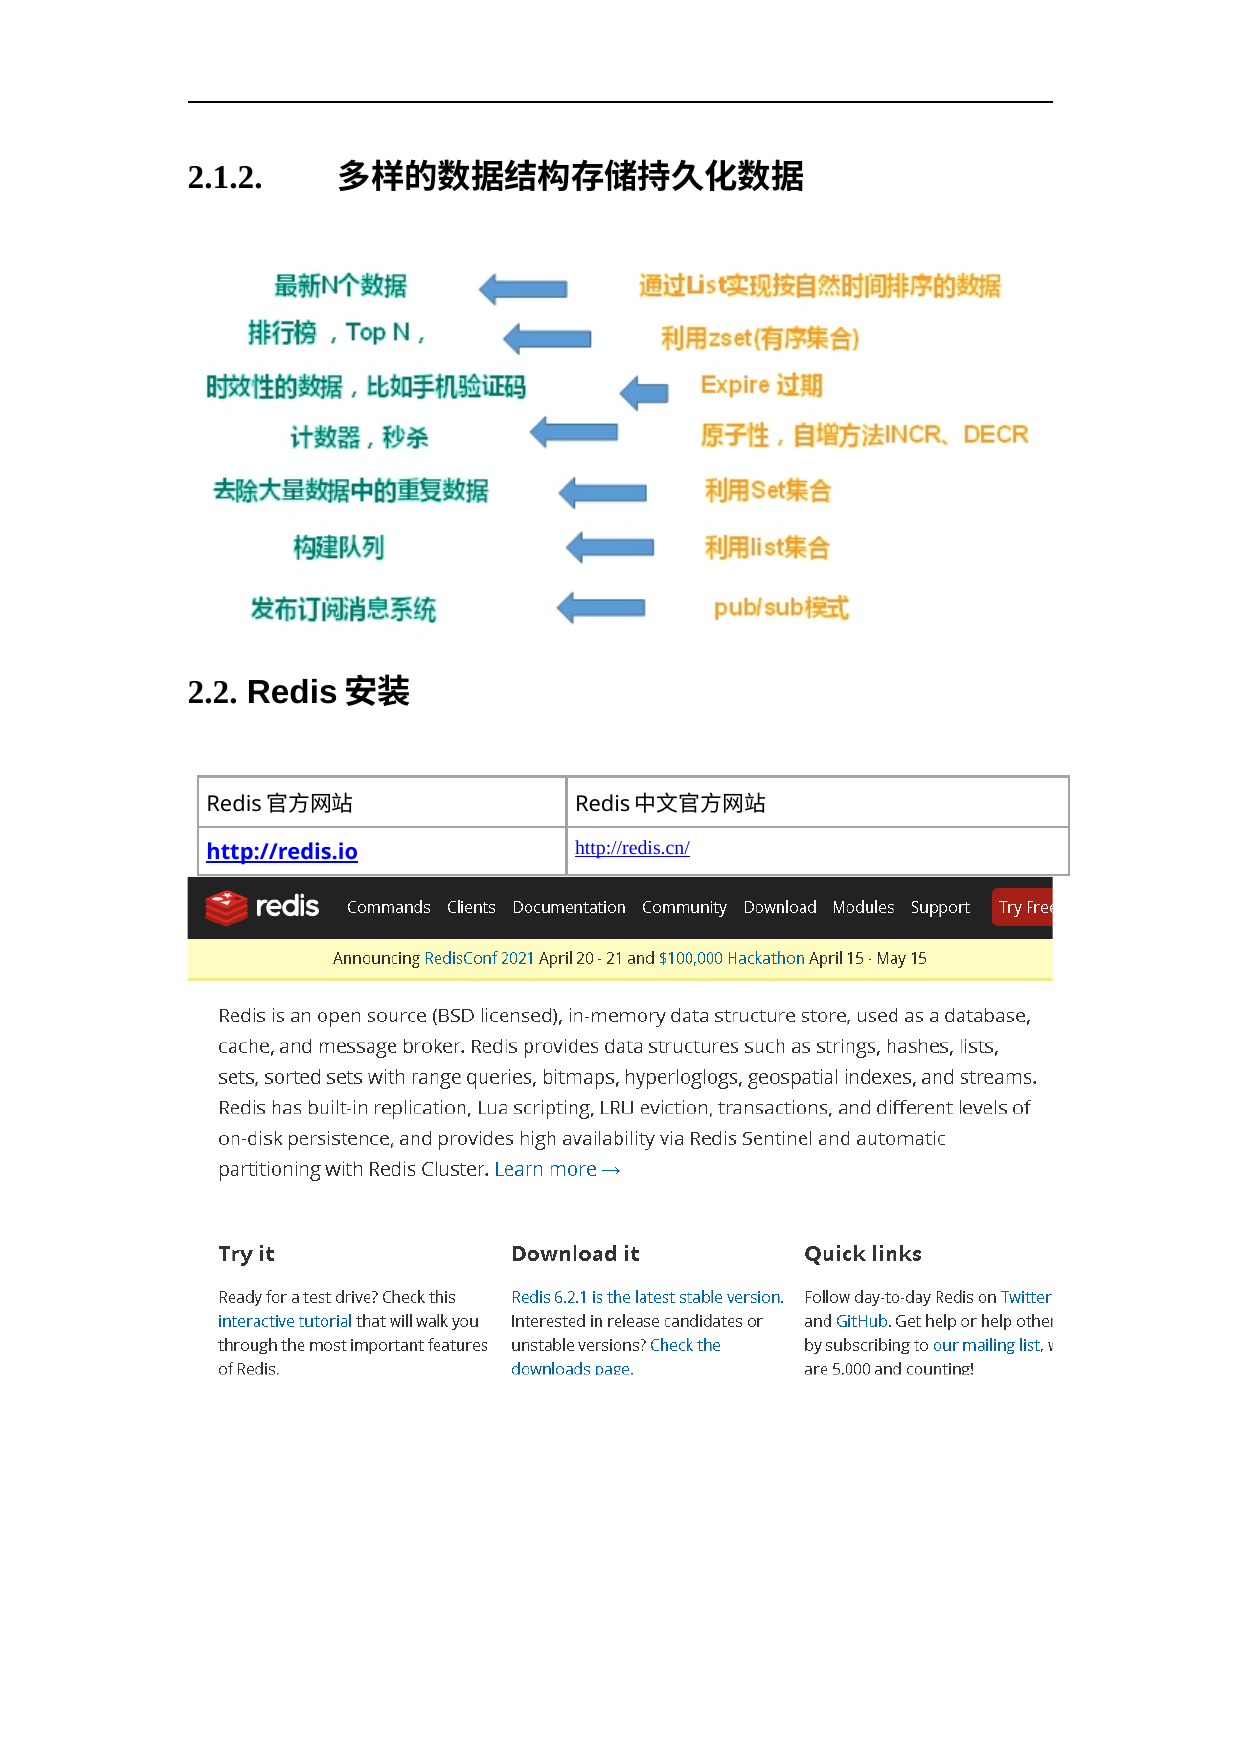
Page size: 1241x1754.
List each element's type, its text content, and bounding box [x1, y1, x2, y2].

table_header Redis中文官方网站 [568, 778, 1068, 826]
table_cell http://redis.cn/ [568, 828, 1068, 874]
picture [187, 876, 1053, 1375]
subtitle 多样的数据结构存储持久化数据 [187, 150, 1053, 198]
table_cell http://redis.io [199, 828, 565, 874]
table_header Redis官方网站 [199, 778, 565, 826]
picture [187, 260, 1047, 639]
subtitle Redis安装 [187, 665, 1053, 713]
